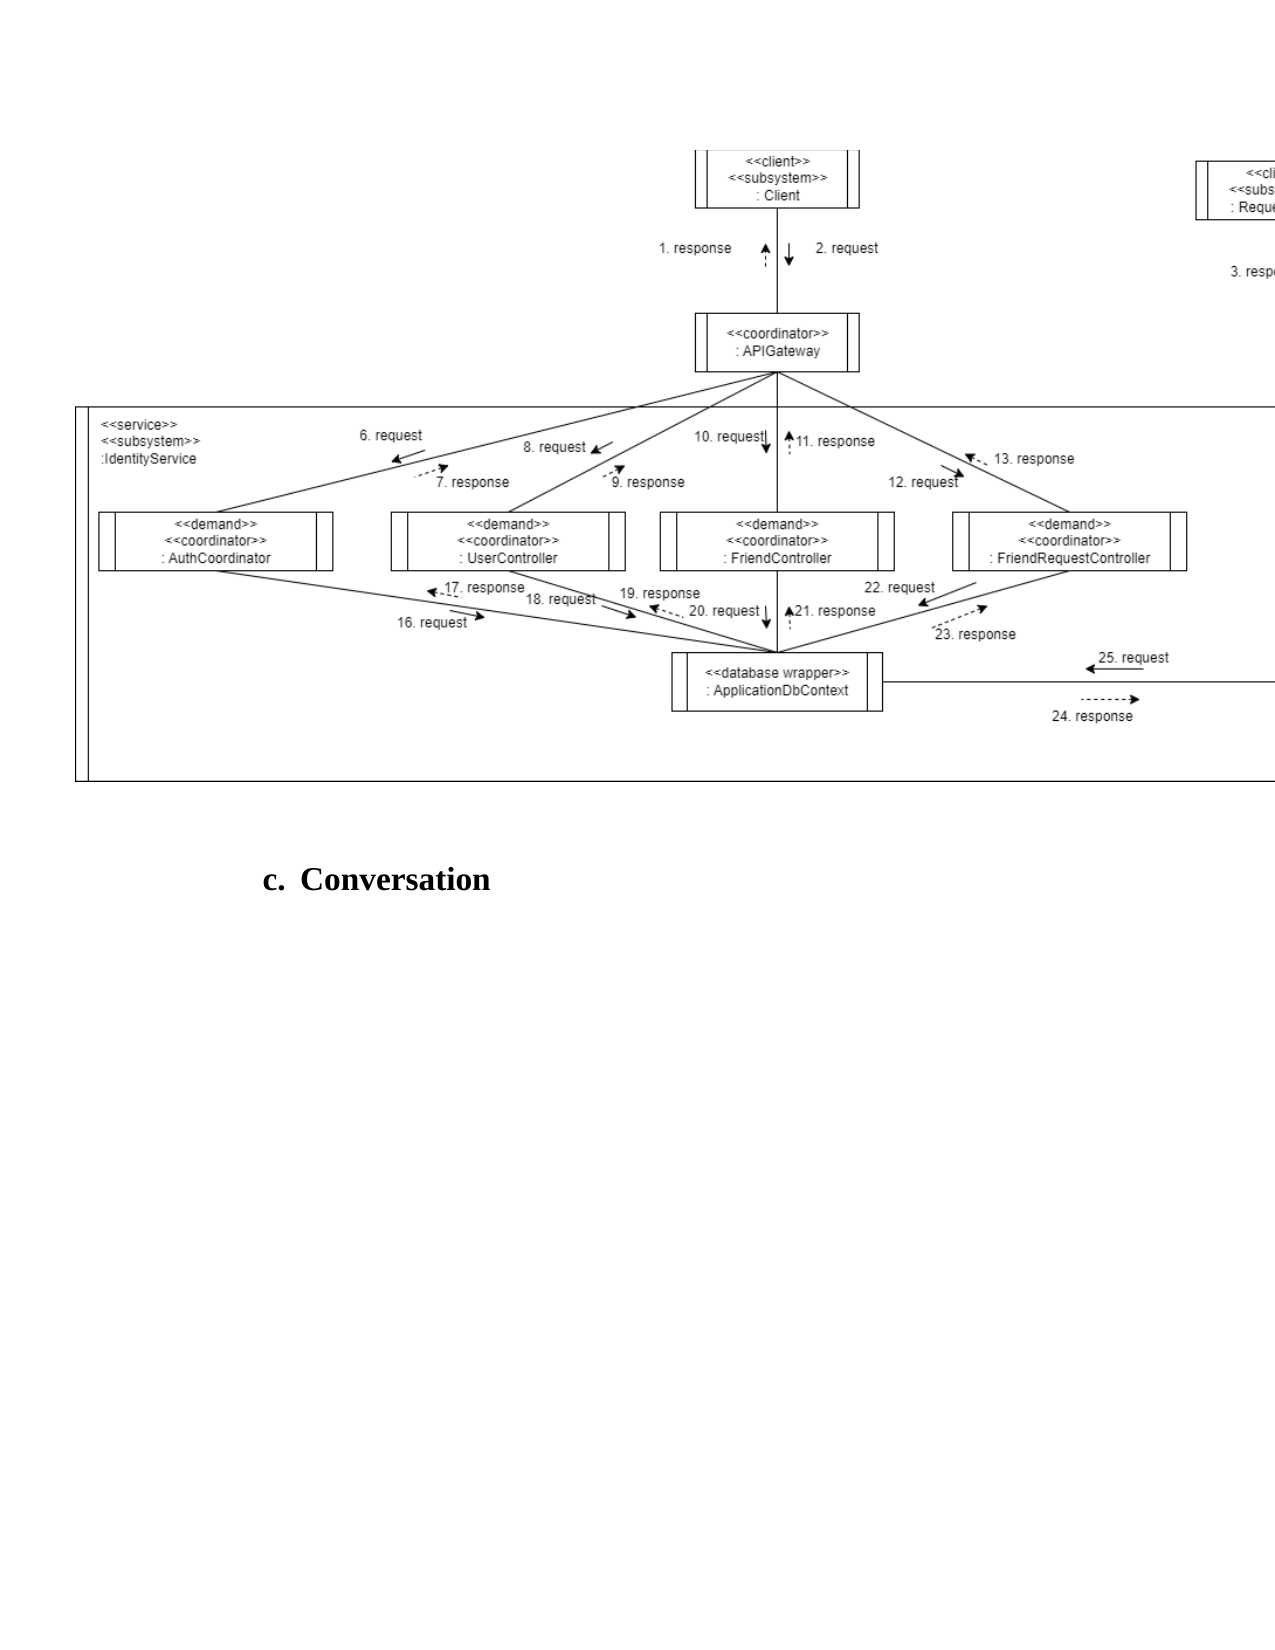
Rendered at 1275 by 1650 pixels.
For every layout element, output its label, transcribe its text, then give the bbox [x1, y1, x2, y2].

picture [75, 150, 1275, 782]
list Conversation [262, 859, 1125, 897]
